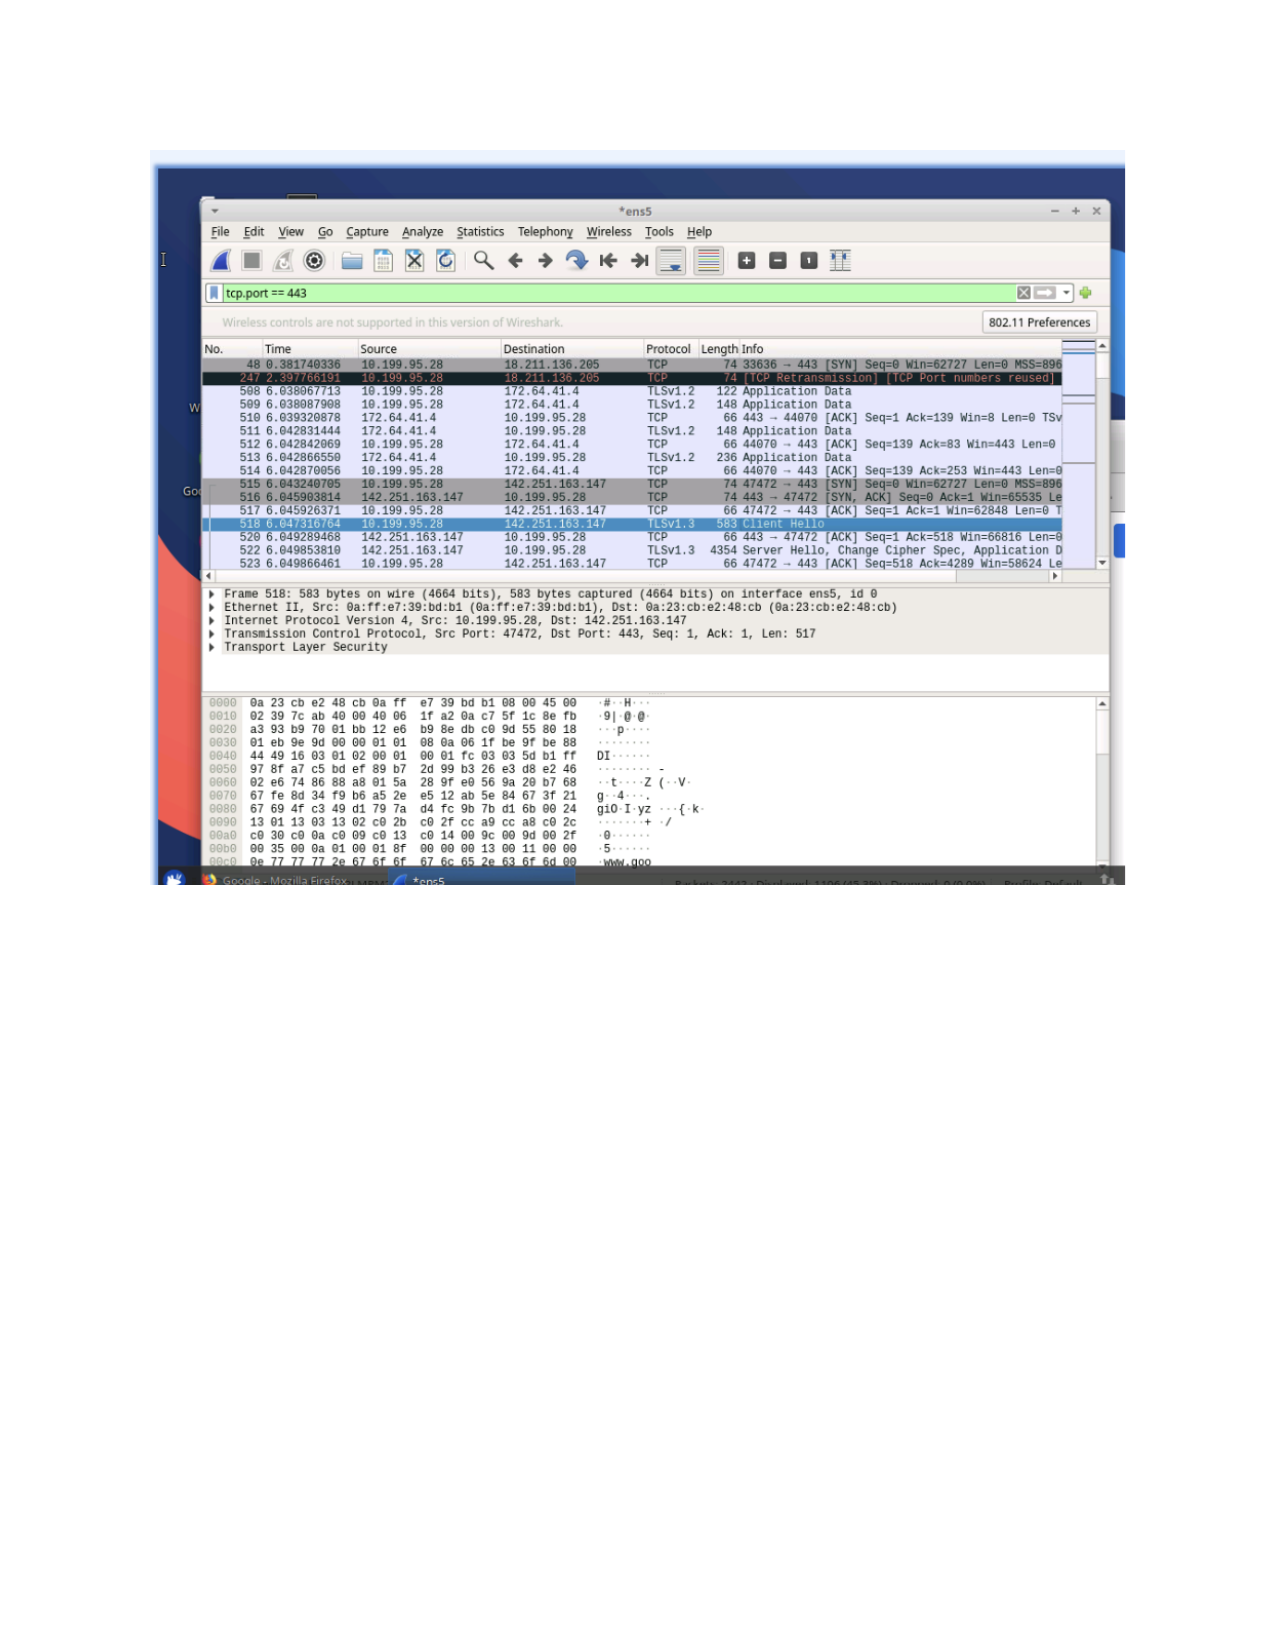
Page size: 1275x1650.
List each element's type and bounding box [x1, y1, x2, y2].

picture [150, 150, 1125, 885]
